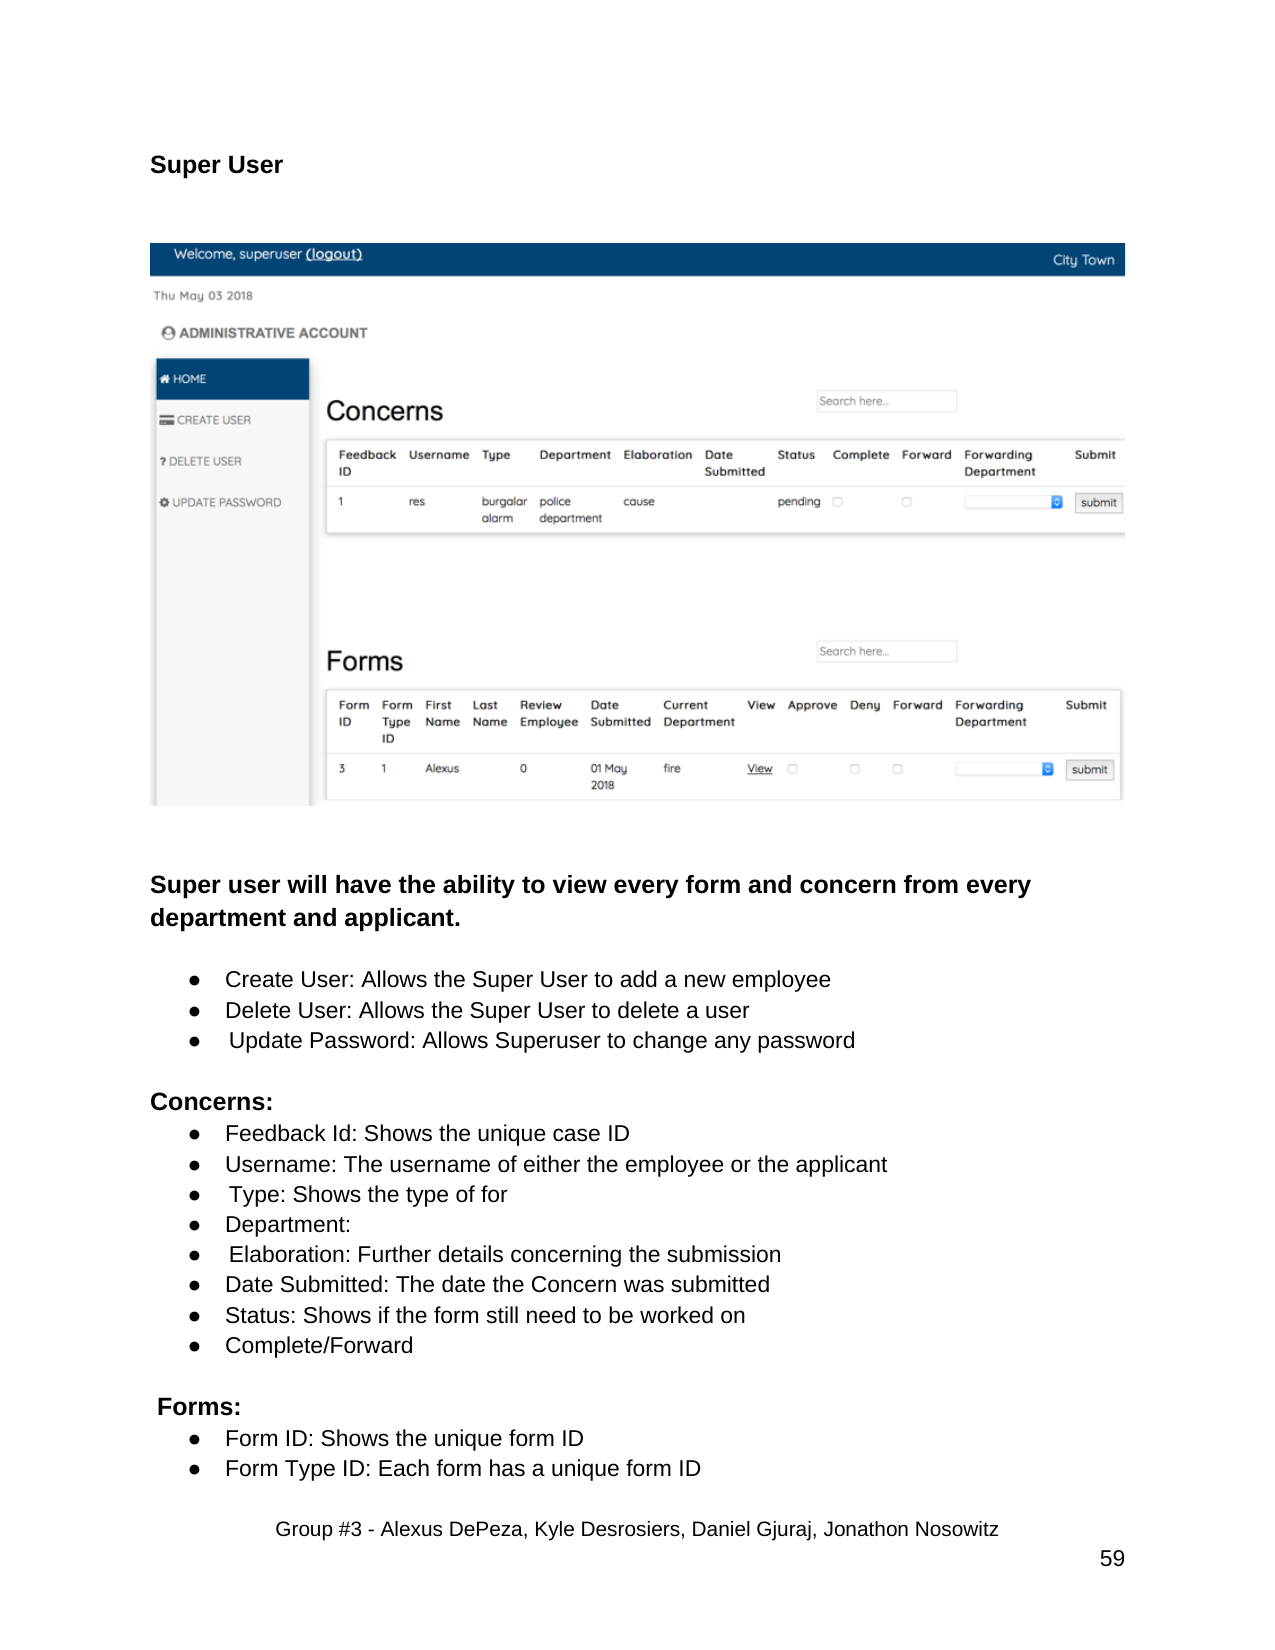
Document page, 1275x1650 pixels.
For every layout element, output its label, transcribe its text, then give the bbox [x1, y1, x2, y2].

list Elaboration: Further details concerning the submission [187, 1241, 1125, 1267]
list Feedback Id: Shows the unique case ID [187, 1120, 1125, 1147]
list Type: Shows the type of for [187, 1181, 1125, 1207]
list Department: [187, 1211, 1125, 1237]
list Date Submitted: The date the Concern was submitted [187, 1271, 1125, 1298]
text Concerns: [150, 1087, 1125, 1116]
list Status: Shows if the form still need to be worked on [187, 1302, 1125, 1328]
list Create User: Allows the Super User to add a new employee [187, 966, 1125, 993]
list Form ID: Shows the unique form ID [187, 1425, 1125, 1452]
text Super user will have the ability to view every form and concern from every department and applicant. [150, 870, 1125, 932]
text Forms: [150, 1392, 1125, 1421]
list Delete User: Allows the Super User to delete a user [187, 997, 1125, 1023]
list Complete/Forward [187, 1332, 1125, 1358]
picture [150, 243, 1125, 806]
list Username: The username of either the employee or the applicant [187, 1151, 1125, 1177]
list Form Type ID: Each form has a unique form ID [187, 1455, 1125, 1482]
list Update Password: Allows Superuser to change any password [187, 1027, 1125, 1053]
text Super User [150, 150, 1125, 179]
